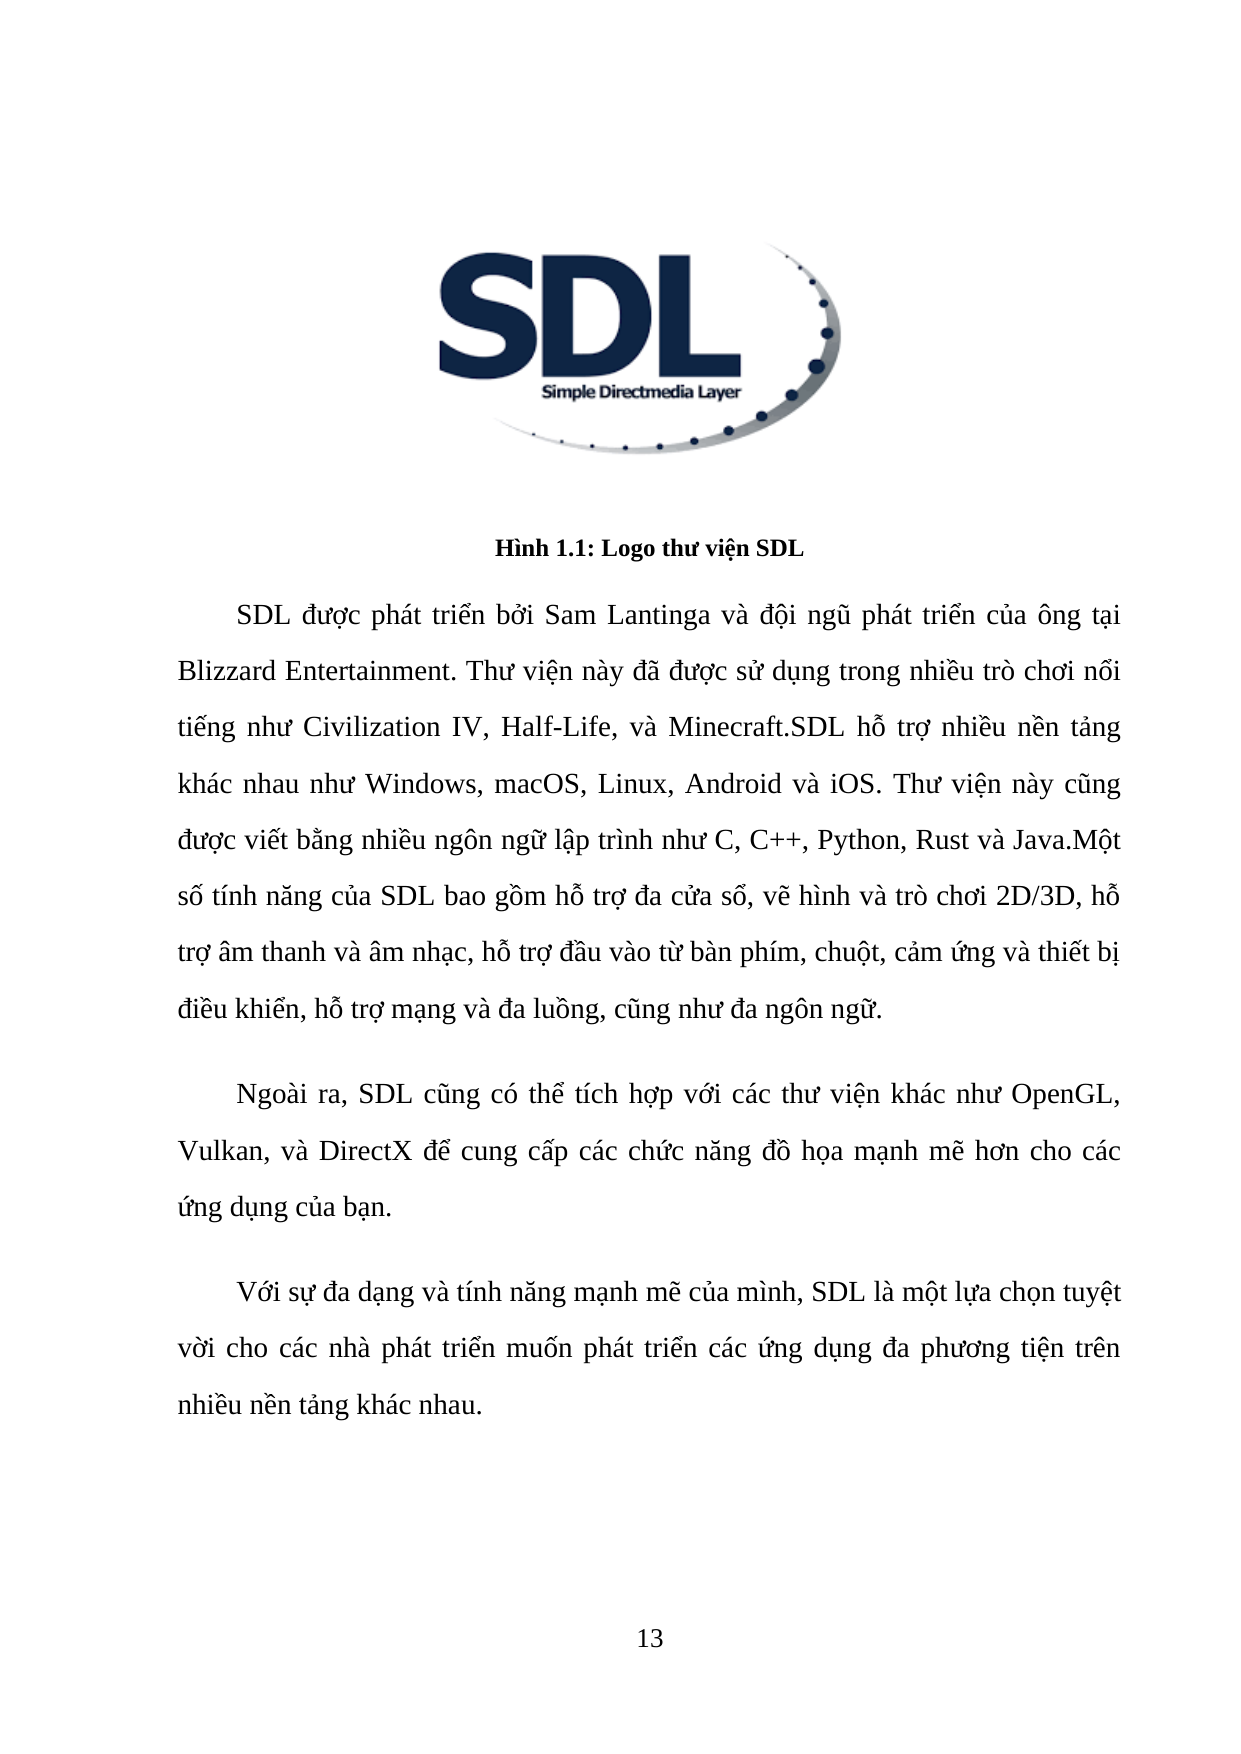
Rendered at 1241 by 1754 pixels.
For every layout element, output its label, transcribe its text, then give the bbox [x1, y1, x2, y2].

text SDL được phát triển bởi Sam Lantinga và đội ngũ phát triển của ông tại Blizzard Entertainment. Thư viện này đã được sử dụng trong nhiều trò chơi nổi tiếng như Civilization IV, Half-Life, và Minecraft.SDL hỗ trợ nhiều nền tảng khác nhau như Windows, macOS, Linux, Android và iOS. Thư viện này cũng được viết bằng nhiều ngôn ngữ lập trình như C, C++, Python, Rust và Java.Một số tính năng của SDL bao gồm hỗ trợ đa cửa sổ, vẽ hình và trò chơi 2D/3D, hỗ trợ âm thanh và âm nhạc, hỗ trợ đầu vào từ bàn phím, chuột, cảm ứng và thiết bị điều khiển, hỗ trợ mạng và đa luồng, cũng như đa ngôn ngữ. [177, 595, 1122, 1026]
text Với sự đa dạng và tính năng mạnh mẽ của mình, SDL là một lựa chọn tuyệt vời cho các nhà phát triển muốn phát triển các ứng dụng đa phương tiện trên nhiều nền tảng khác nhau. [177, 1272, 1122, 1422]
text Ngoài ra, SDL cũng có thể tích hợp với các thư viện khác như OpenGL, Vulkan, và DirectX để cung cấp các chức năng đồ họa mạnh mẽ hơn cho các ứng dụng của bạn. [177, 1074, 1122, 1224]
text Hình 1.1: Logo thư viện SDL [177, 528, 1122, 566]
picture [404, 217, 874, 481]
